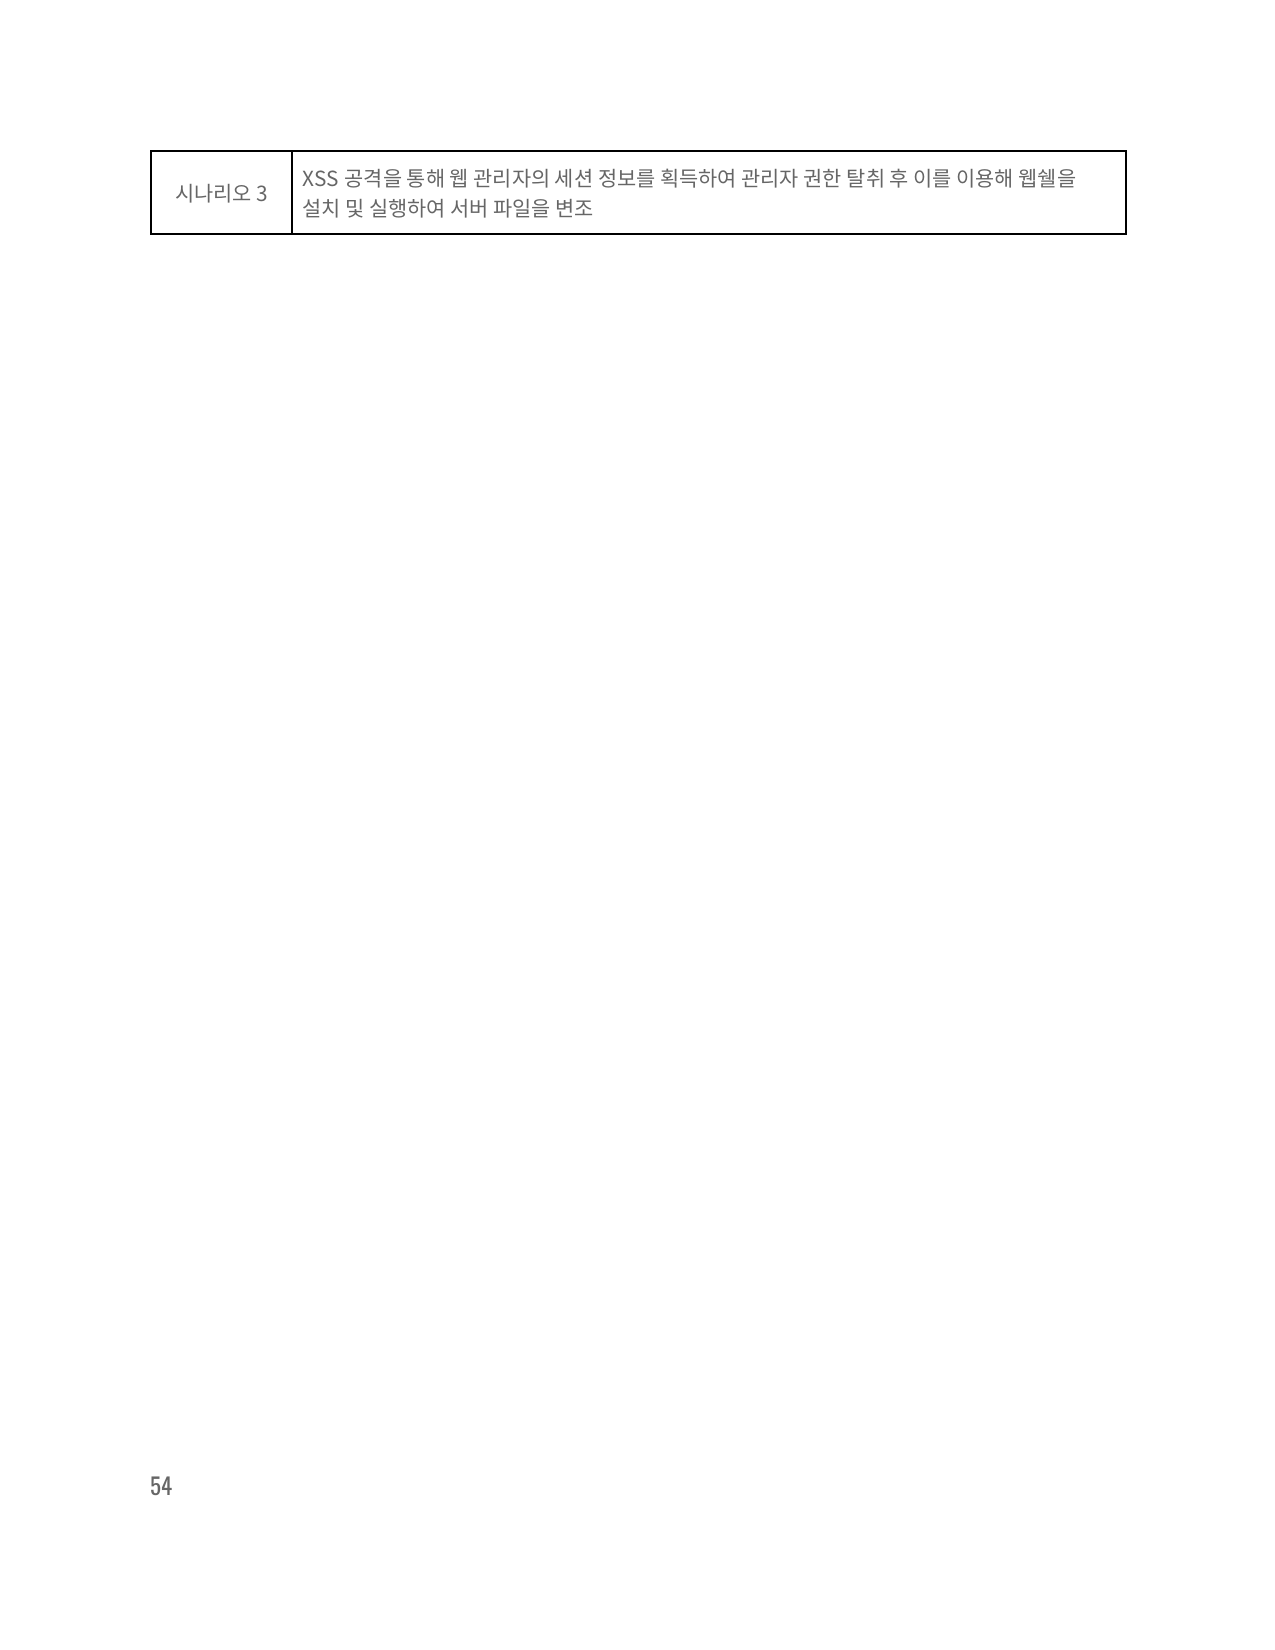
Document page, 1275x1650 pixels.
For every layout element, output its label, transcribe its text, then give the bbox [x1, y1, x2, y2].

table_cell 시나리오 3 [152, 152, 291, 233]
table_cell XSS 공격을 통해 웹 관리자의 세션 정보를 획득하여 관리자 권한 탈취 후 이를 이용해 웹쉘을 설치 및 실행하여 서버 파일을 변조 [293, 152, 1125, 233]
